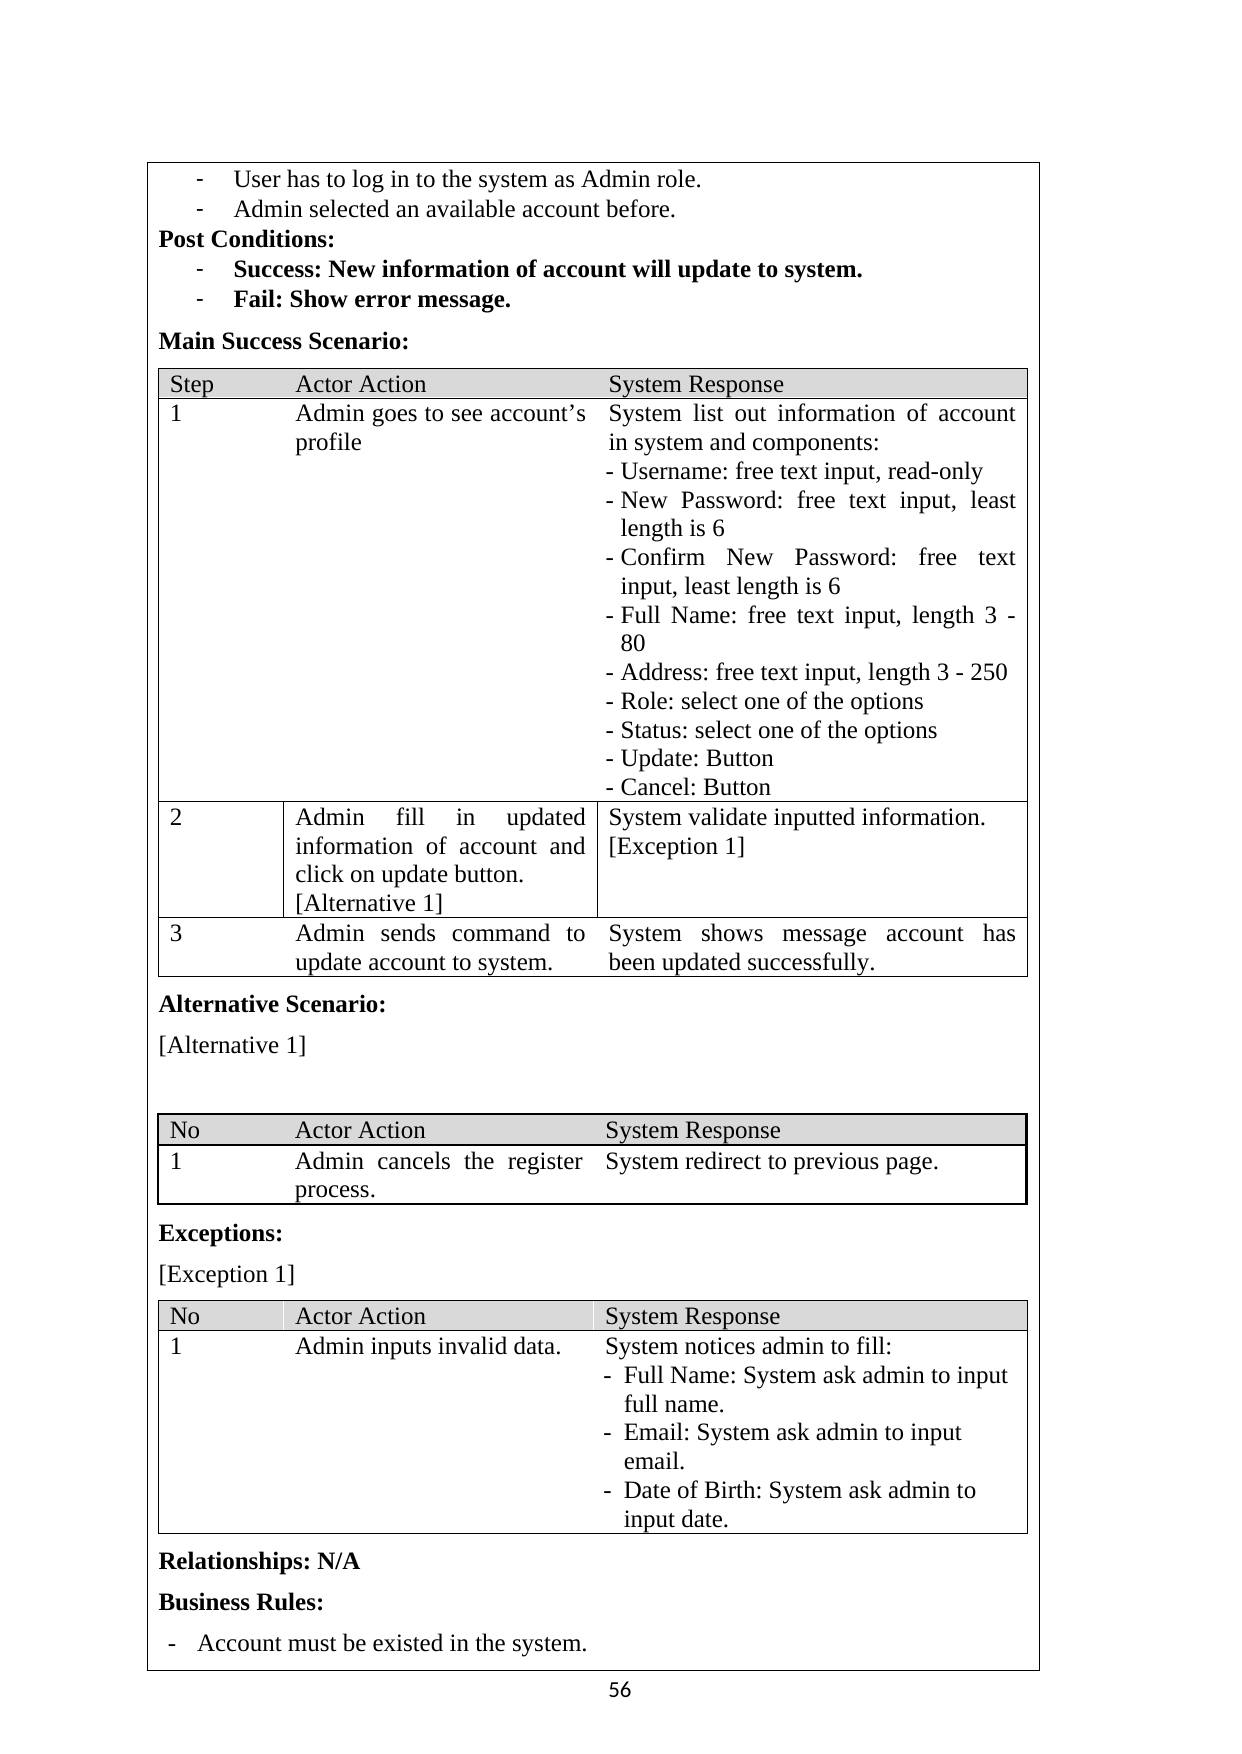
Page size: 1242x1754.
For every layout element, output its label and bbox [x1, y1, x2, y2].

table_cell [148, 163, 1039, 1670]
